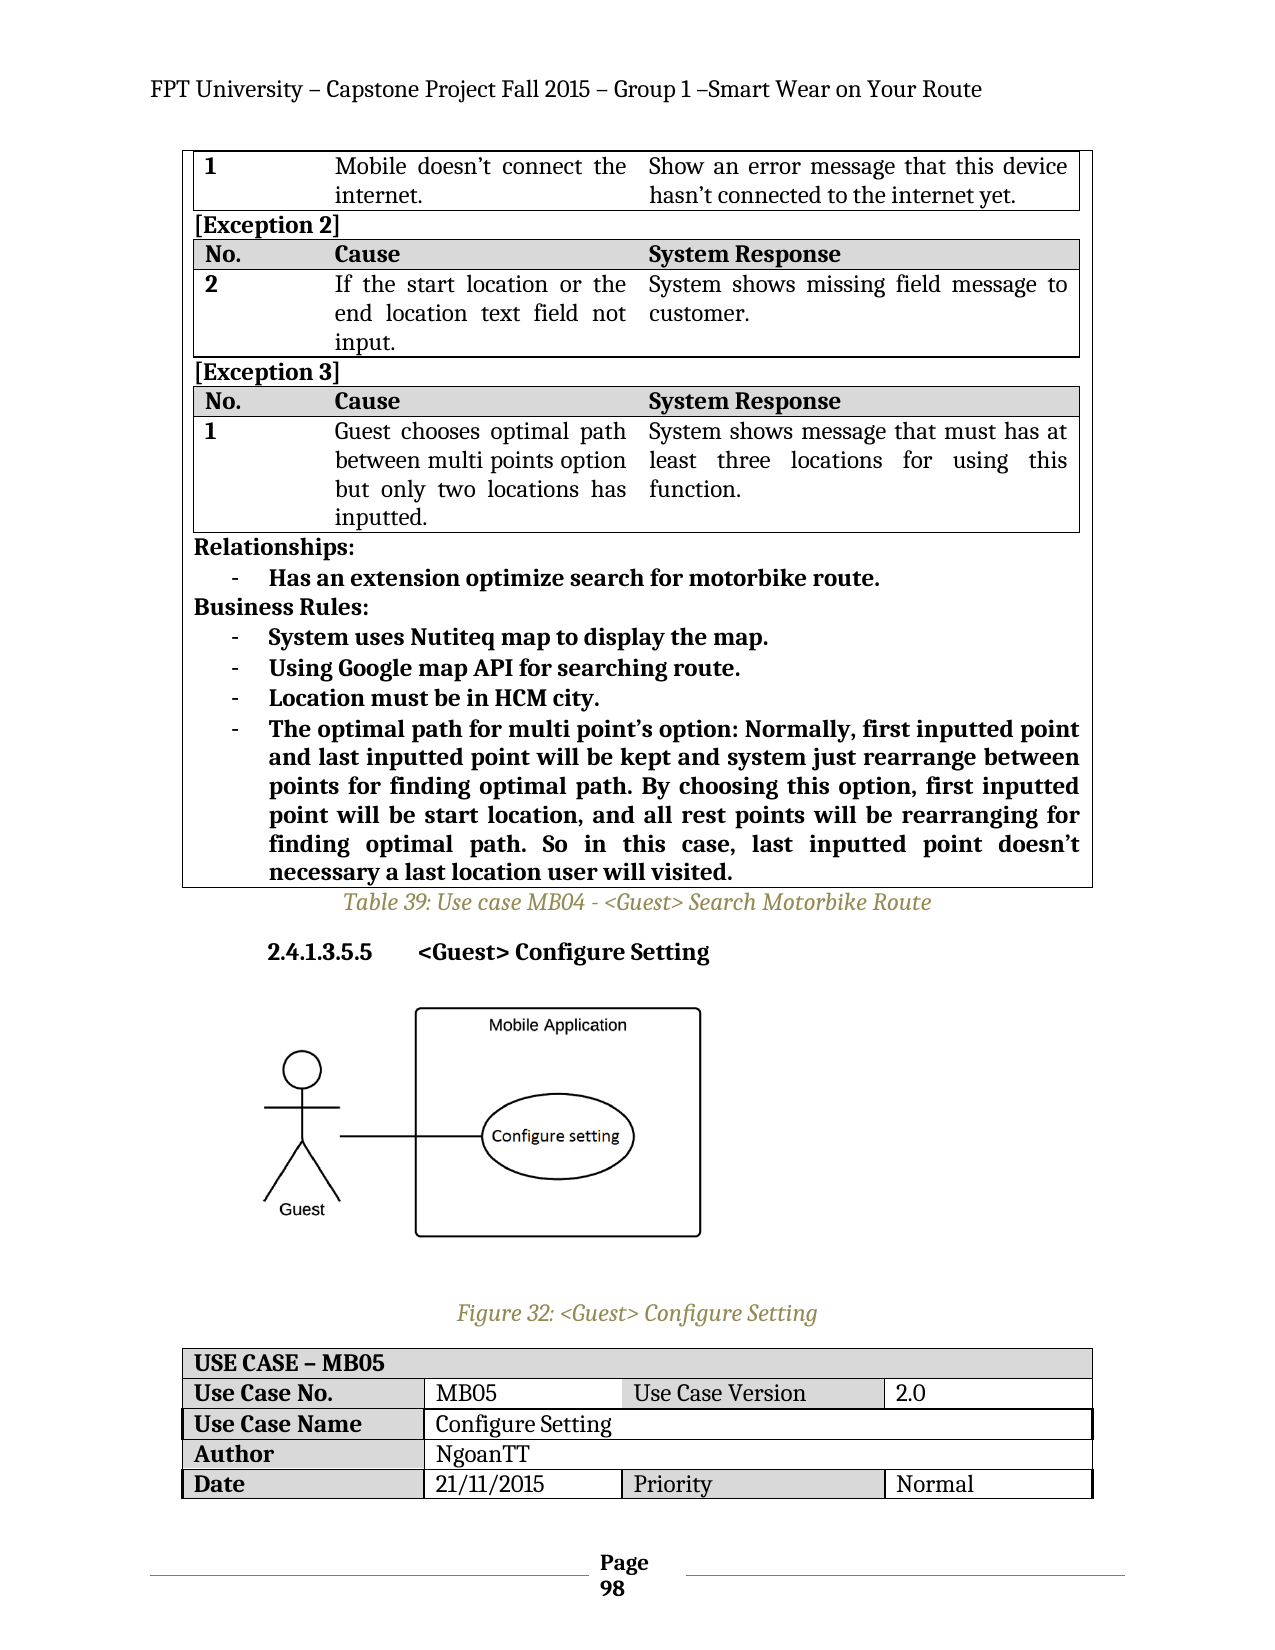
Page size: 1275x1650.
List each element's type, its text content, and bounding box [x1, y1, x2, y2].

picture [150, 970, 738, 1274]
subtitle <Guest> Configure Setting [267, 938, 1125, 966]
table_cell Configure Setting [425, 1410, 1091, 1439]
text Figure 32: <Guest> Configure Setting [150, 1299, 1125, 1327]
table_cell Normal [886, 1470, 1091, 1498]
table_cell Date [184, 1470, 423, 1498]
table_cell Use Case Name [184, 1409, 423, 1439]
table_cell Use Case Version [622, 1379, 884, 1408]
table_cell 21/11/2015 [425, 1470, 621, 1498]
table_header USE CASE – MB05 [183, 1349, 1092, 1378]
table_cell NgoanTT [425, 1440, 1092, 1468]
table_cell Author [183, 1440, 424, 1468]
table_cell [183, 151, 1092, 887]
table_cell Use Case No. [183, 1379, 424, 1408]
table_cell Priority [623, 1470, 884, 1498]
table_cell 2.0 [885, 1379, 1092, 1408]
table_cell MB05 [425, 1379, 622, 1408]
